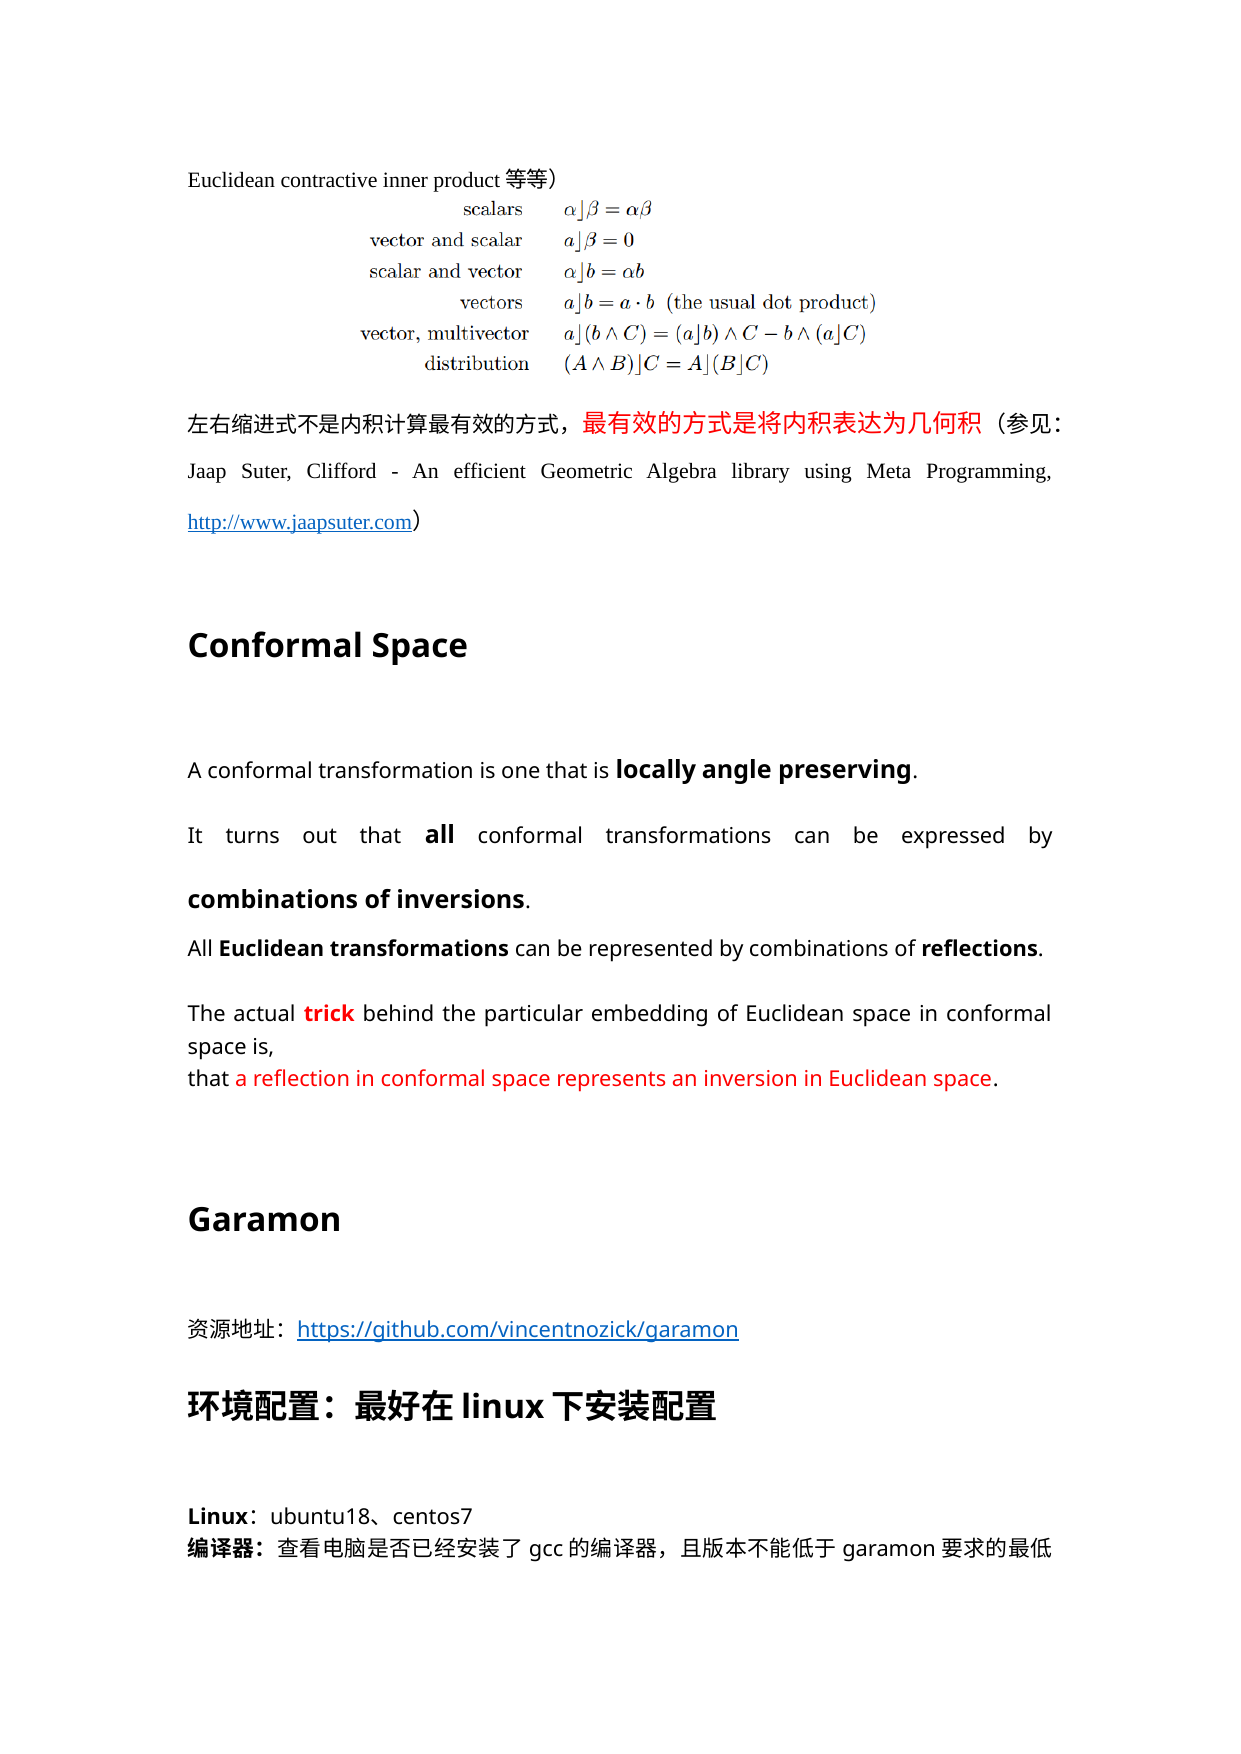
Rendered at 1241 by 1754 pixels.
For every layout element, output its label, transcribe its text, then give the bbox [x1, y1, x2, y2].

text The actual trick behind the particular embedding of Euclidean space in conformal space is, [187, 997, 1053, 1062]
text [187, 162, 1053, 194]
picture [356, 194, 884, 381]
text It turns out that all conformal transformations can be expressed by combinations of inversions. [187, 802, 1053, 932]
text that a reflection in conformal space represents an inversion in Euclidean space. [187, 1062, 1053, 1094]
text 左右缩进式不是内积计算最有效的方式，最有效的方式是将内积表达为几何积（参见：Jaap Suter, Clifford - An efficient Geometric Algebra library using Meta Programming, http://www.jaapsuter.com） [187, 389, 1053, 552]
subtitle 环境配置：最好在linux下安装配置 [187, 1371, 1053, 1436]
text A conformal transformation is one that is locally angle preserving. [187, 737, 1053, 802]
subtitle Conformal Space [187, 612, 1053, 677]
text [187, 1531, 1053, 1563]
text All Euclidean transformations can be represented by combinations of reflections. [187, 932, 1053, 964]
text 资源地址：https://github.com/vincentnozick/garamon [187, 1312, 1053, 1344]
subtitle Garamon [187, 1186, 1053, 1251]
text Linux：ubuntu18、centos7 [187, 1498, 1053, 1531]
